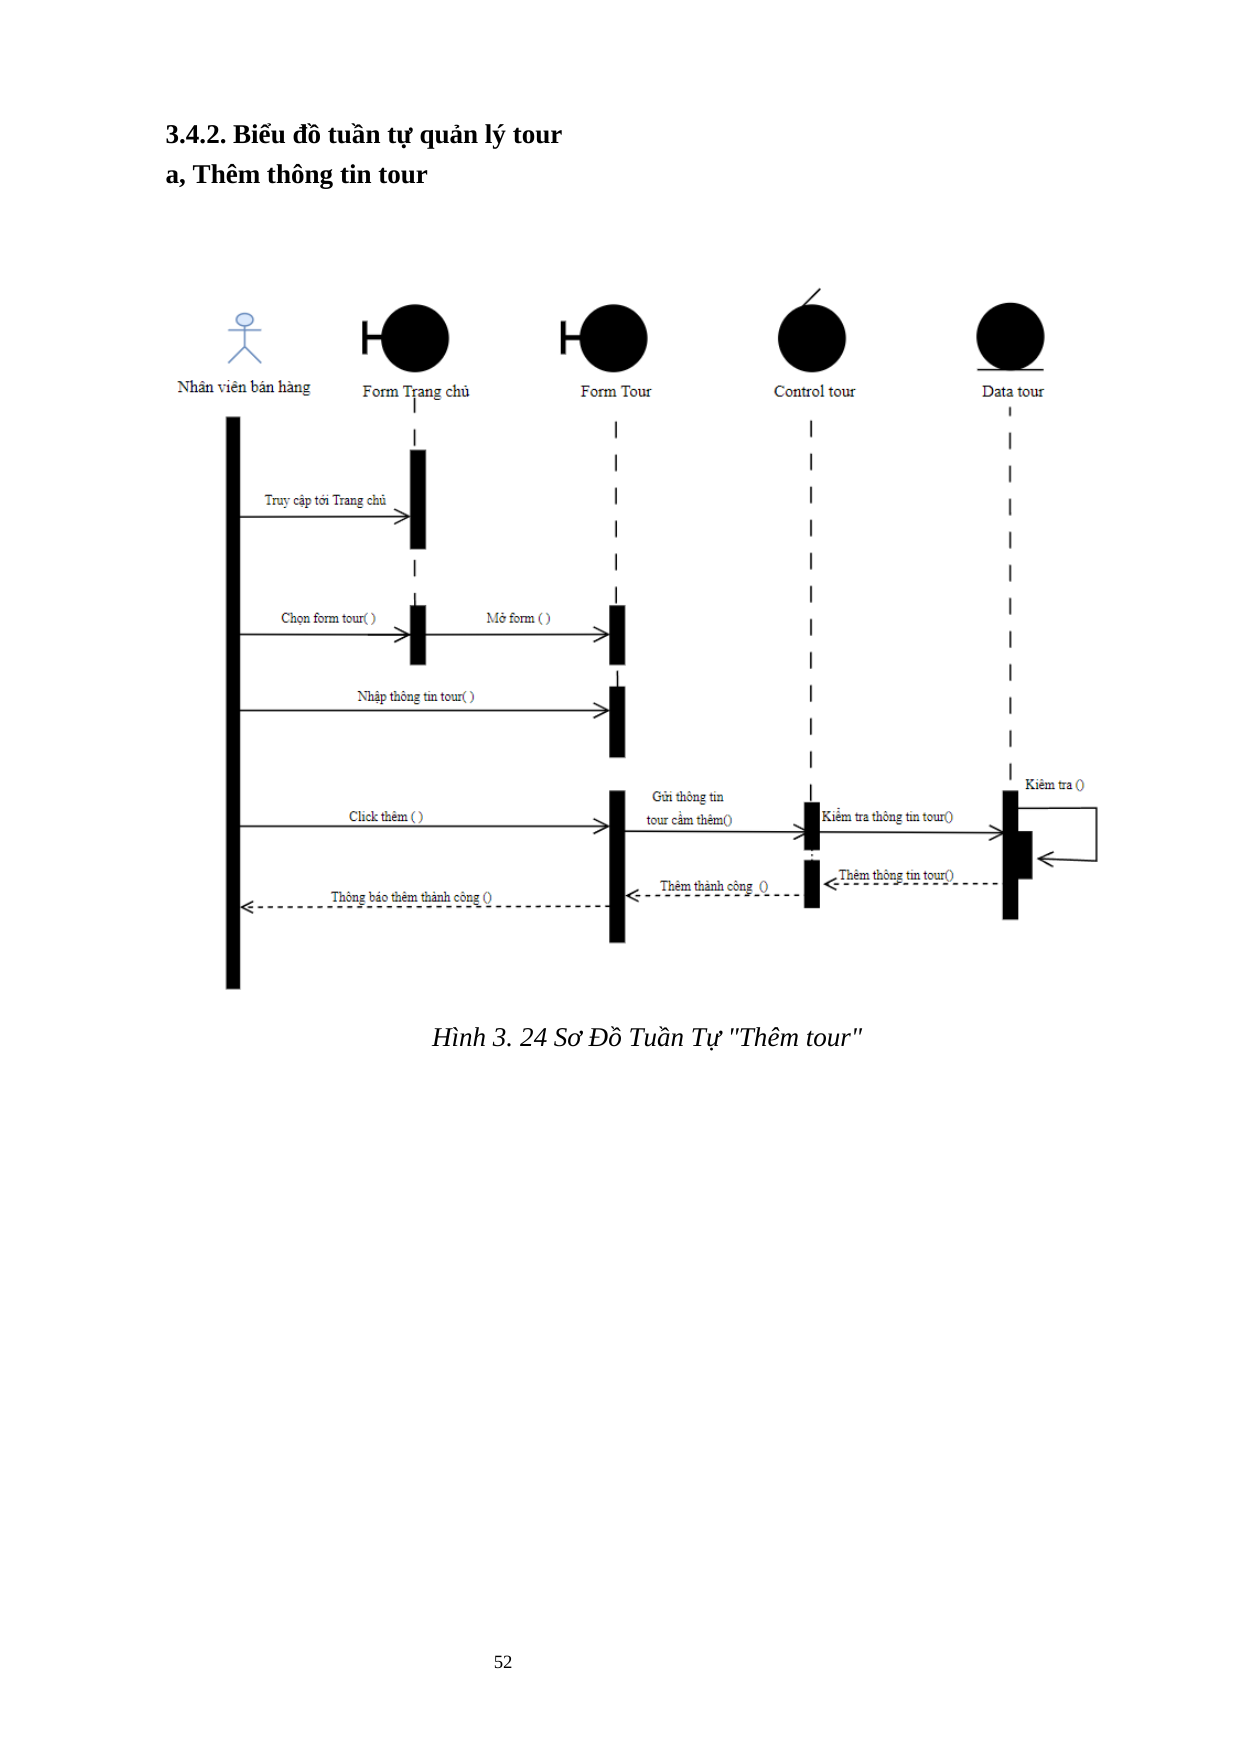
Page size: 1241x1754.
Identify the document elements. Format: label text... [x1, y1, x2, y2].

subtitle 3.4.2. Biểu đồ tuần tự quản lý tour [165, 118, 1122, 149]
text Hình 3. 24 Sơ Đồ Tuần Tự "Thêm tour" [165, 1021, 1122, 1052]
picture [165, 239, 1122, 1013]
text a, Thêm thông tin tour [165, 158, 1122, 190]
